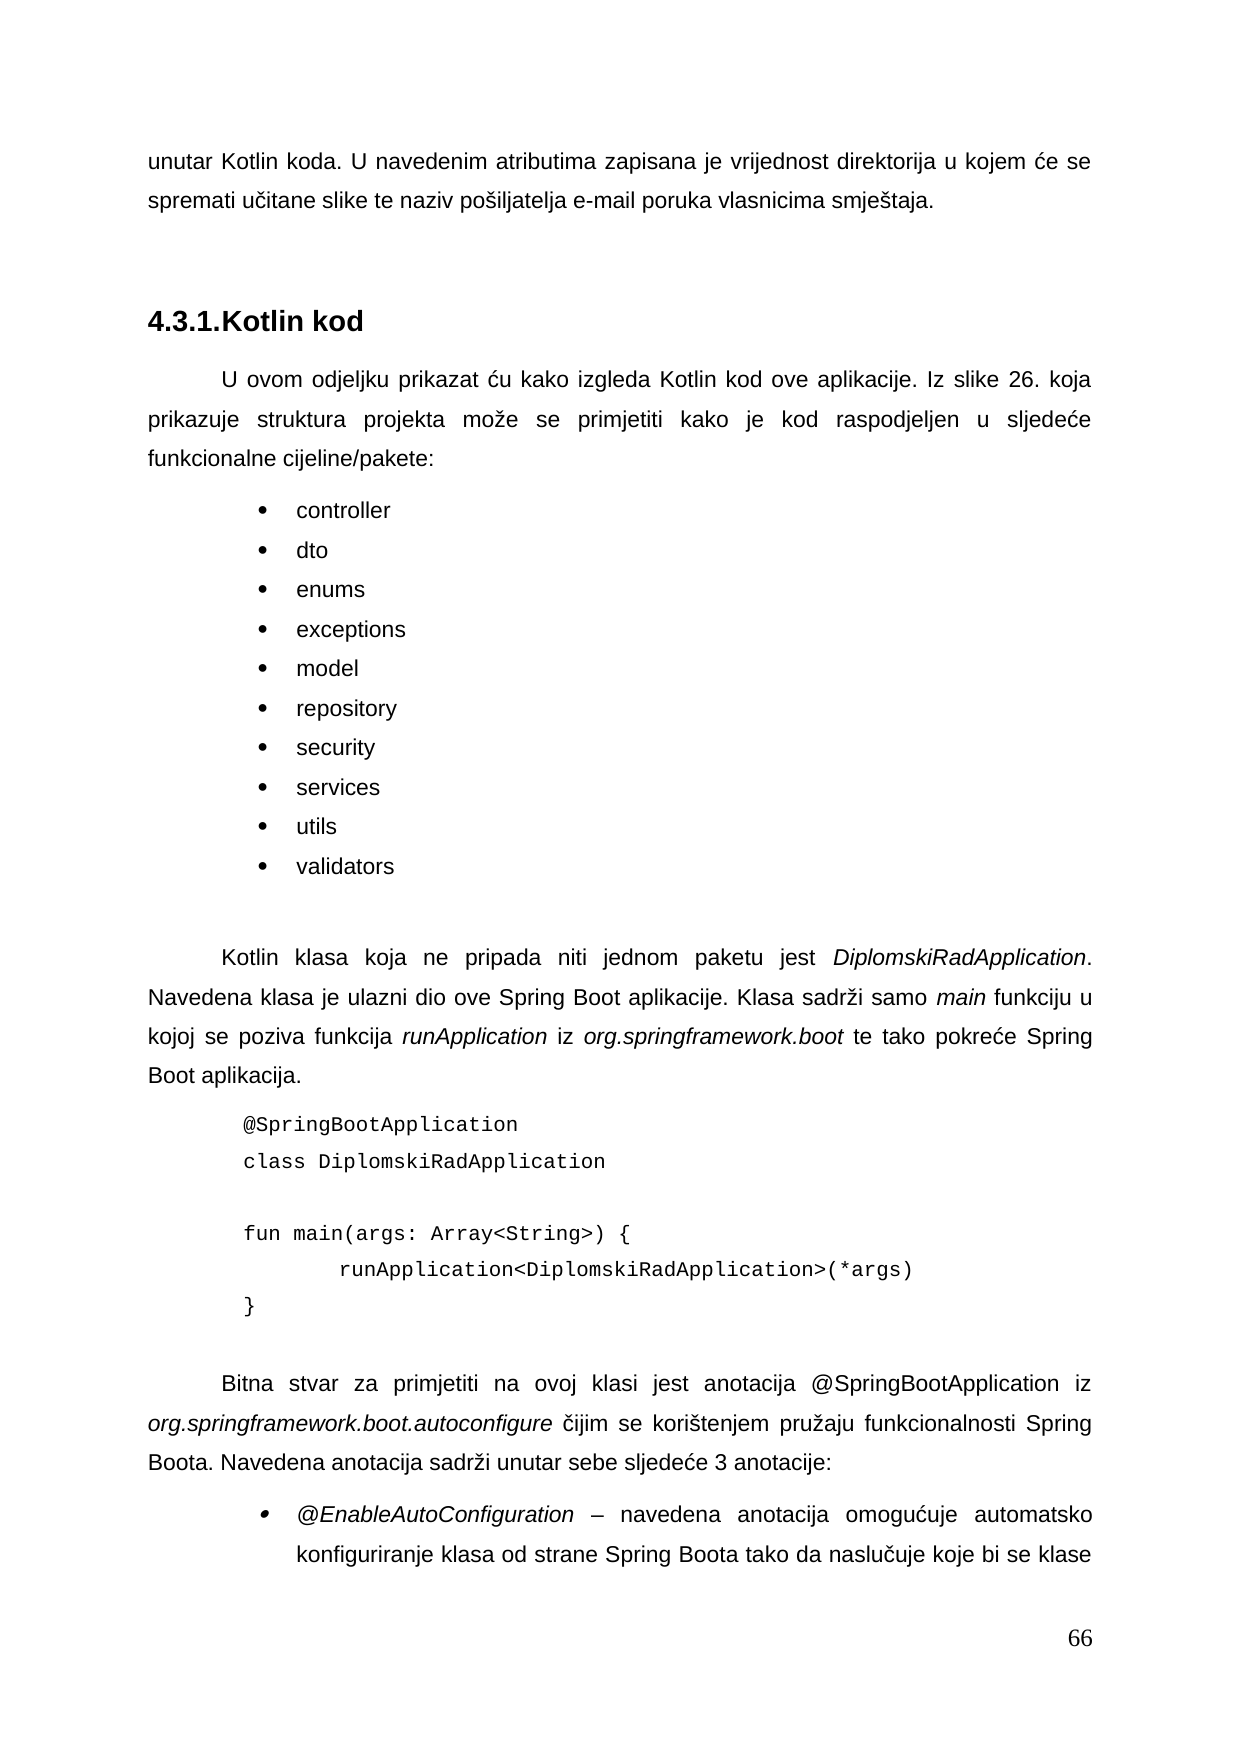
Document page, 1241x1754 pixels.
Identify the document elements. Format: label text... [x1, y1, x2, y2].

text } [148, 1295, 1093, 1319]
list security [259, 734, 1093, 761]
text @SpringBootApplication [148, 1114, 1093, 1138]
text Bitna stvar za primjetiti na ovoj klasi jest anotacija @SpringBootApplication iz org.springframework.boot.autoconfigure čijim se korištenjem pružaju funkcionalnosti Spring Boota. Navedena anotacija sadrži unutar sebe sljedeće 3 anotacije: [148, 1370, 1093, 1476]
text Kotlin kod [148, 303, 1093, 337]
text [148, 148, 1093, 213]
text runApplication<DiplomskiRadApplication>(*args) [148, 1259, 1093, 1283]
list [259, 1501, 1093, 1567]
text Kotlin klasa koja ne pripada niti jednom paketu jest DiplomskiRadApplication. Navedena klasa je ulazni dio ove Spring Boot aplikacije. Klasa sadrži samo main funkciju u kojoj se poziva funkcija runApplication iz org.springframework.boot te tako pokreće Spring Boot aplikacija. [148, 944, 1093, 1089]
list exceptions [259, 616, 1093, 642]
text U ovom odjeljku prikazat ću kako izgleda Kotlin kod ove aplikacije. Iz slike 26. koja prikazuje struktura projekta može se primjetiti kako je kod raspodjeljen u sljedeće funkcionalne cijeline/pakete: [148, 366, 1093, 472]
list utils [259, 813, 1093, 839]
list repository [259, 695, 1093, 721]
text fun main(args: Array<String>) { [148, 1223, 1093, 1247]
list services [259, 774, 1093, 800]
list validators [259, 853, 1093, 879]
list controller [259, 497, 1093, 524]
list dto [259, 537, 1093, 563]
list model [259, 655, 1093, 682]
text class DiplomskiRadApplication [148, 1151, 1093, 1174]
list enums [259, 576, 1093, 603]
